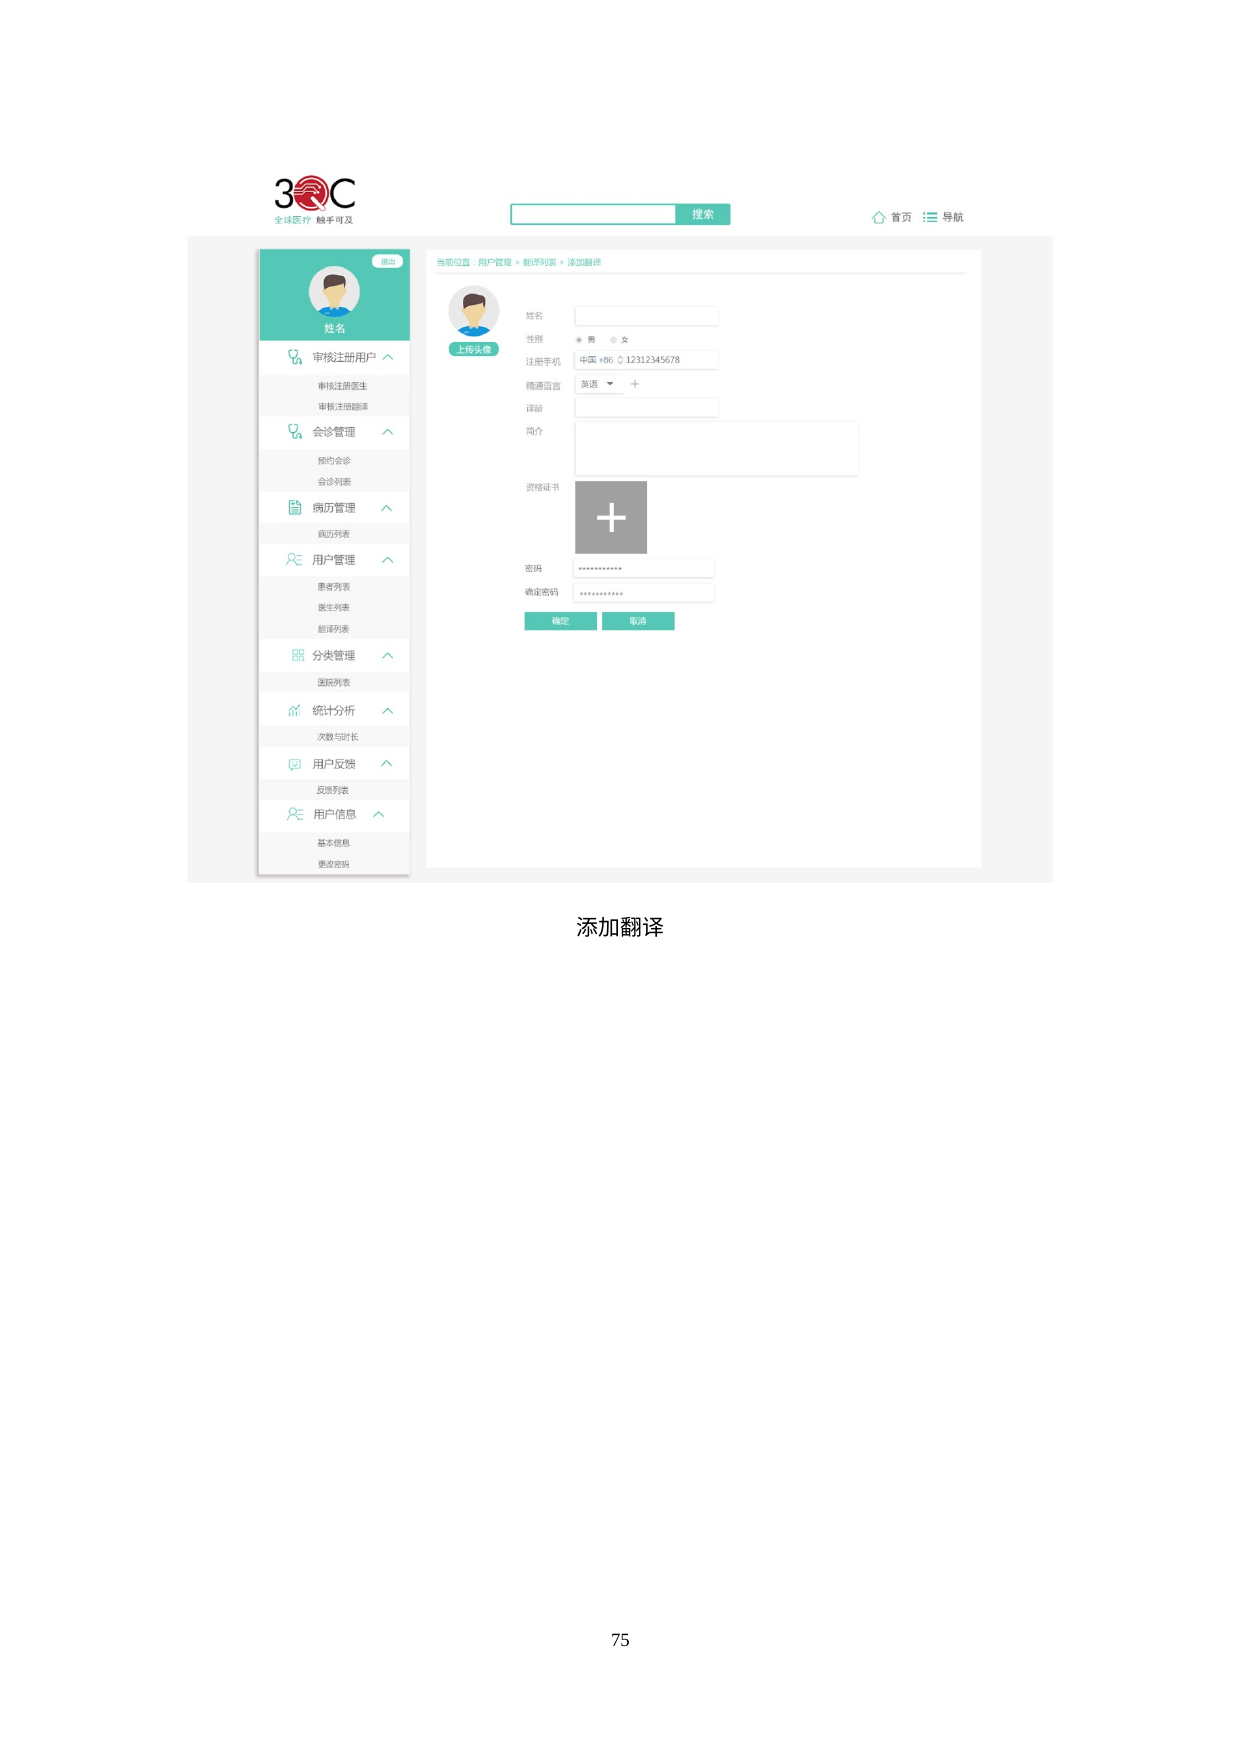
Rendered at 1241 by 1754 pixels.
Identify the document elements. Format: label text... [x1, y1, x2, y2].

text 添加翻译 [187, 909, 1053, 942]
picture [187, 162, 1053, 883]
